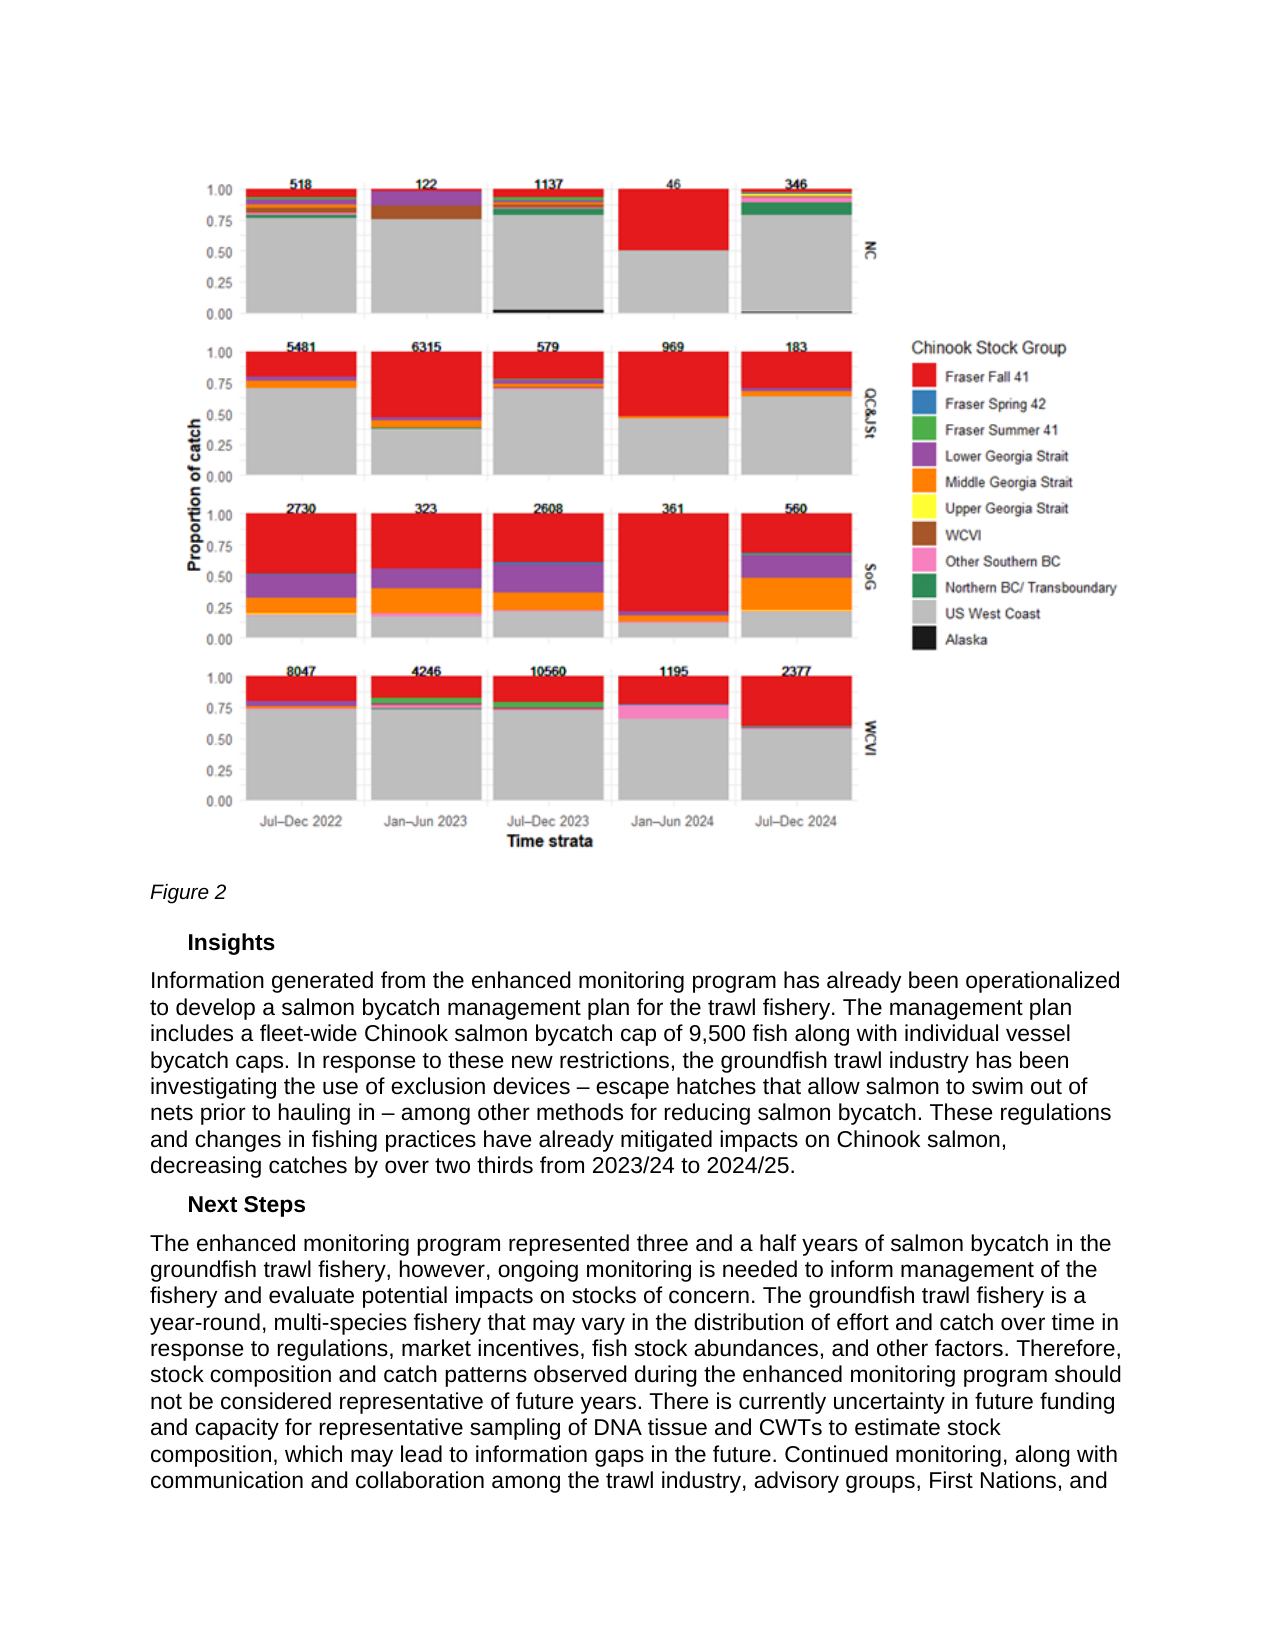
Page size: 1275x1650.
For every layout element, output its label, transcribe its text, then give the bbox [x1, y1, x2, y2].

subtitle Next Steps [187, 1191, 1125, 1217]
text Information generated from the enhanced monitoring program has already been operationalized to develop a salmon bycatch management plan for the trawl fishery. The management plan includes a fleet-wide Chinook salmon bycatch cap of 9,500 fish along with individual vessel bycatch caps. In response to these new restrictions, the groundfish trawl industry has been investigating the use of exclusion devices – escape hatches that allow salmon to swim out of nets prior to hauling in – among other methods for reducing salmon bycatch. These regulations and changes in fishing practices have already mitigated impacts on Chinook salmon, decreasing catches by over two thirds from 2023/24 to 2024/25. [150, 967, 1125, 1178]
picture [168, 165, 1144, 868]
subtitle Insights [187, 929, 1125, 955]
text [150, 1230, 1125, 1493]
text Figure 2 [150, 880, 1125, 904]
